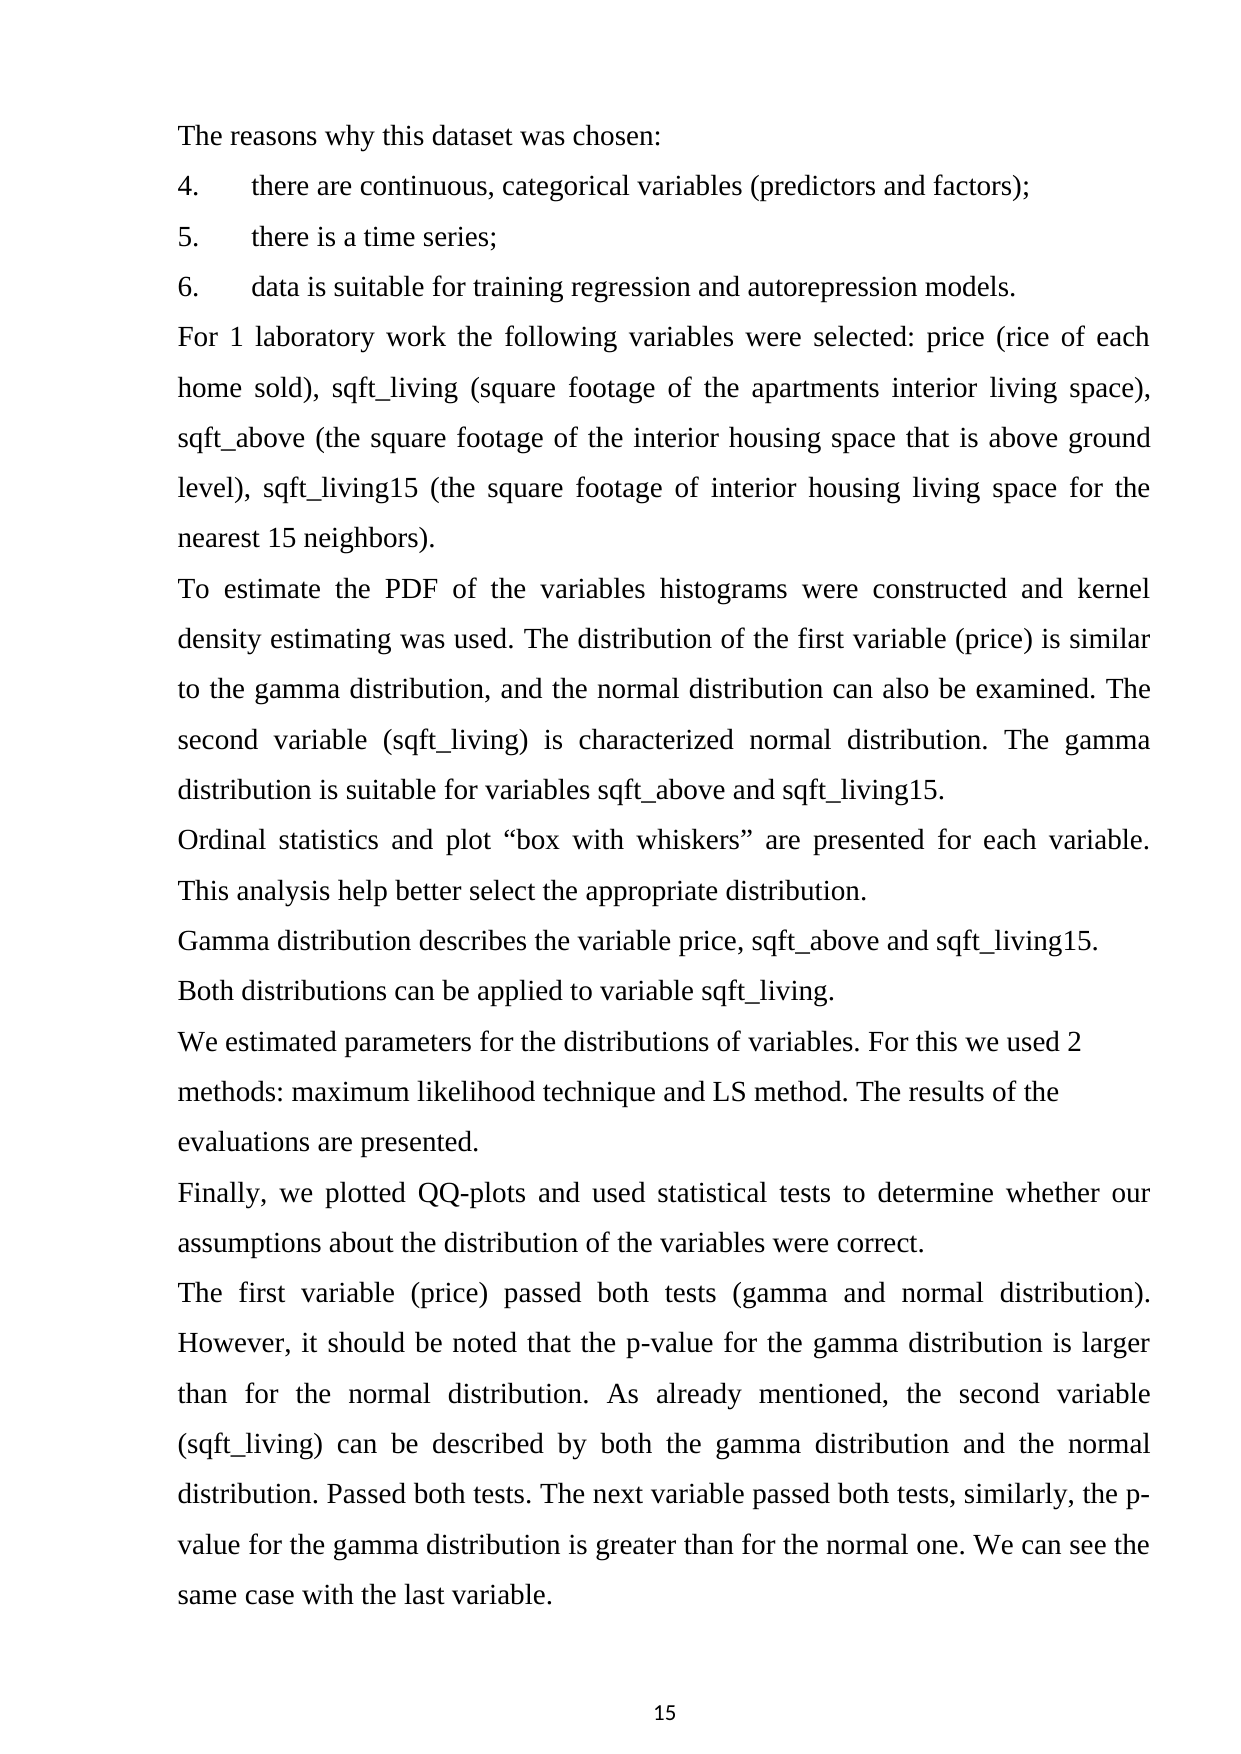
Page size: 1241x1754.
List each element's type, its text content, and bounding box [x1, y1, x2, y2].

text Gamma distribution describes the variable price, sqft_above and sqft_living15. Both distributions can be applied to variable sqft_living. [177, 923, 1152, 1007]
text The first variable (price) passed both tests (gamma and normal distribution). However, it should be noted that the p-value for the gamma distribution is larger than for the normal distribution. As already mentioned, the second variable (sqft_living) can be described by both the gamma distribution and the normal distribution. Passed both tests. The next variable passed both tests, similarly, the p-value for the gamma distribution is greater than for the normal one. We can see the same case with the last variable. [177, 1275, 1152, 1611]
list data is suitable for training regression and autorepression models. [177, 269, 1152, 303]
text We estimated parameters for the distributions of variables. For this we used 2 methods: maximum likelihood technique and LS method. The results of the evaluations are presented. [177, 1024, 1152, 1158]
text The reasons why this dataset was chosen: [177, 118, 1152, 152]
list there are continuous, categorical variables (predictors and factors); [177, 168, 1152, 202]
text For 1 laboratory work the following variables were selected: price (rice of each home sold), sqft_living (square footage of the apartments interior living space), sqft_above (the square footage of the interior housing space that is above ground level), sqft_living15 (the square footage of interior housing living space for the nearest 15 neighbors). [177, 319, 1152, 554]
list there is a time series; [177, 219, 1152, 252]
text To estimate the PDF of the variables histograms were constructed and kernel density estimating was used. The distribution of the first variable (price) is similar to the gamma distribution, and the normal distribution can also be examined. The second variable (sqft_living) is characterized normal distribution. The gamma distribution is suitable for variables sqft_above and sqft_living15. [177, 571, 1152, 806]
text Ordinal statistics and plot “box with whiskers” are presented for each variable. This analysis help better select the appropriate distribution. [177, 822, 1152, 906]
text Finally, we plotted QQ-plots and used statistical tests to determine whether our assumptions about the distribution of the variables were correct. [177, 1175, 1152, 1258]
